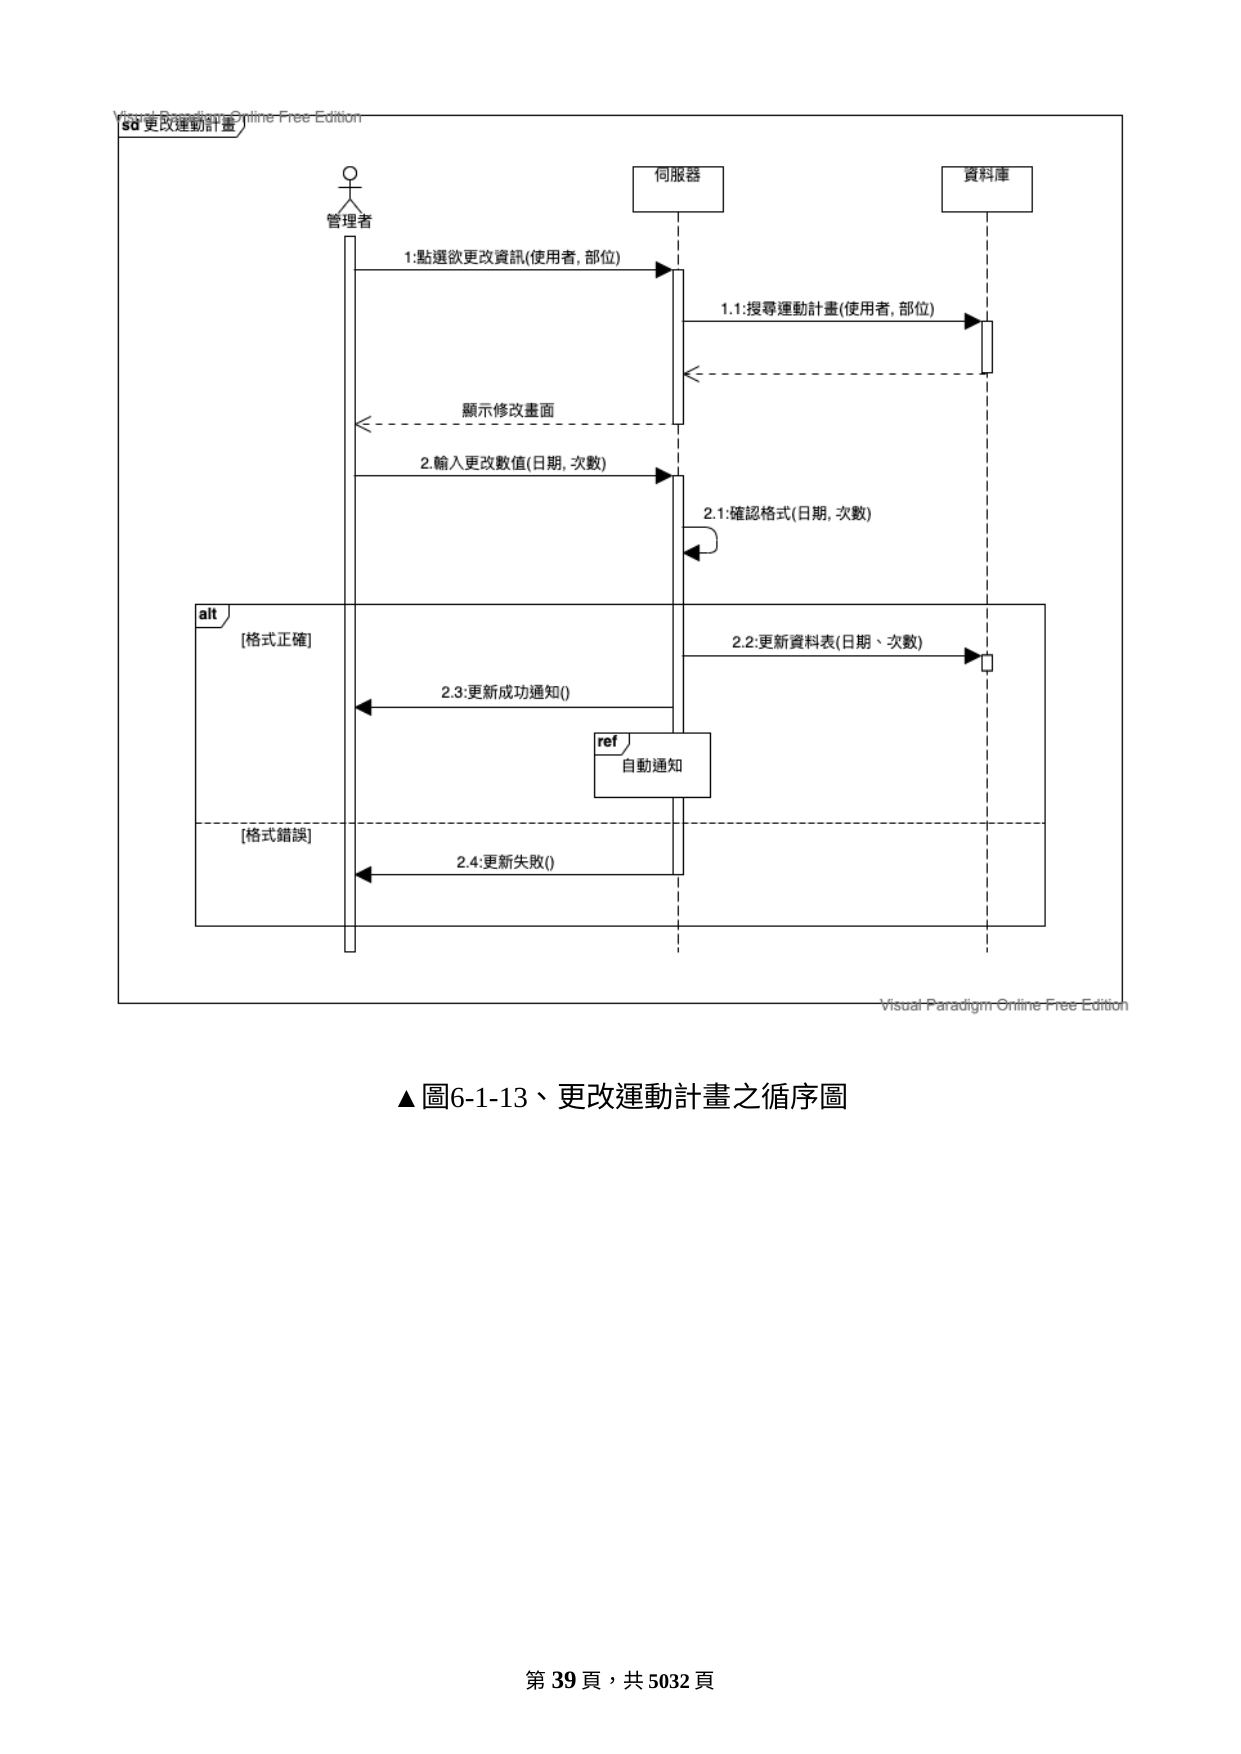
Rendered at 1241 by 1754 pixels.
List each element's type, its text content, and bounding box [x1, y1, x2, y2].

picture [105, 102, 1135, 1017]
